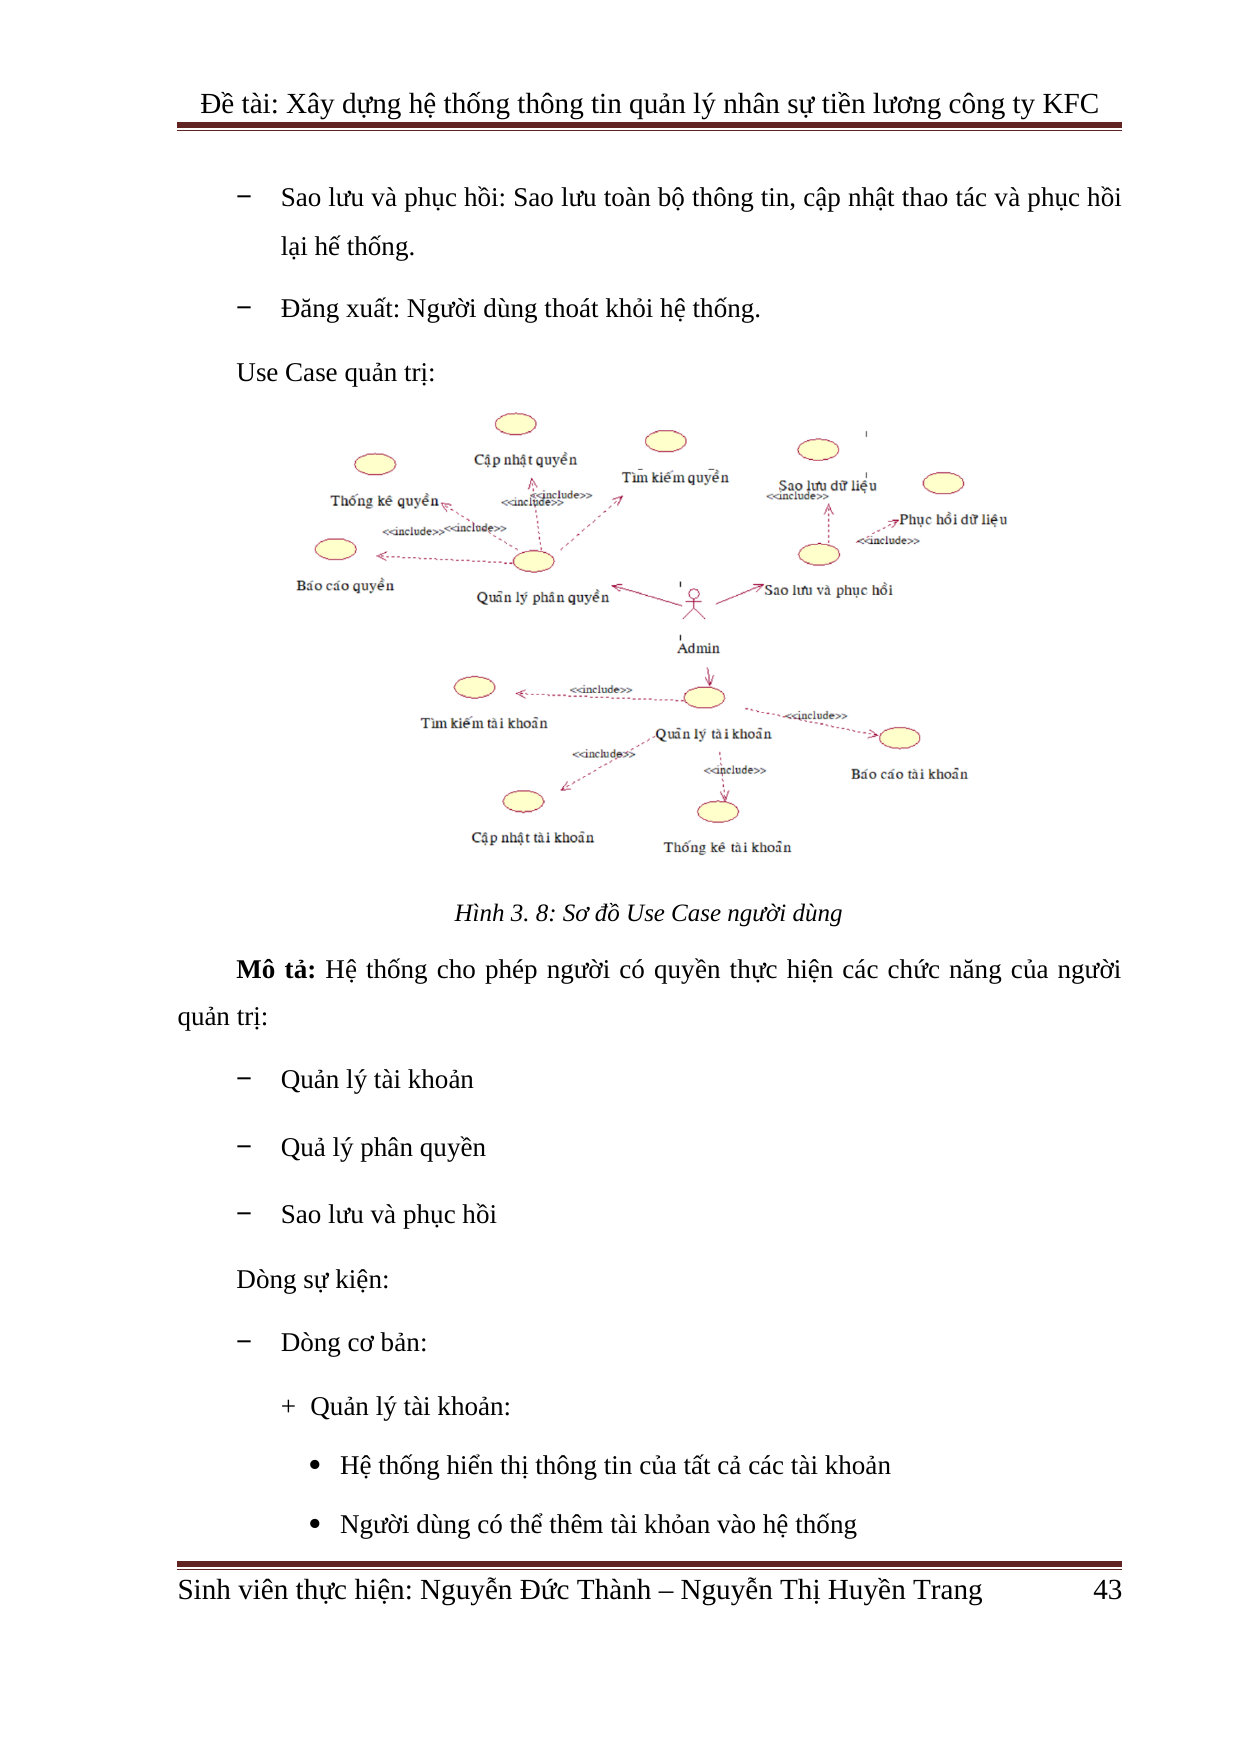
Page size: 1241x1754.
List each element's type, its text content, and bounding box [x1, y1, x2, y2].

subtitle Đăng xuất: Người dùng thoát khỏi hệ thống. [236, 289, 1122, 326]
subtitle Sao lưu và phục hồi: Sao lưu toàn bộ thông tin, cập nhật thao tác và phục hồi lại hế thống. [236, 177, 1122, 261]
subtitle Hệ thống hiển thị thông tin của tất cả các tài khoản [310, 1449, 1122, 1480]
subtitle Quản lý tài khoản: [281, 1390, 1122, 1421]
subtitle Người dùng có thể thêm tài khỏan vào hệ thống [310, 1508, 1122, 1539]
subtitle Quả lý phân quyền [236, 1127, 1122, 1164]
subtitle Dòng cơ bản: [236, 1322, 1122, 1359]
subtitle Mô tả: Hệ thống cho phép người có quyền thực hiện các chức năng của người quản trị: [177, 953, 1122, 1031]
subtitle Sao lưu và phục hồi [236, 1195, 1122, 1232]
subtitle Quản lý tài khoản [236, 1059, 1122, 1096]
subtitle Dòng sự kiện: [177, 1263, 1122, 1294]
subtitle Use Case quản trị: [177, 357, 1122, 388]
picture [286, 403, 1013, 856]
